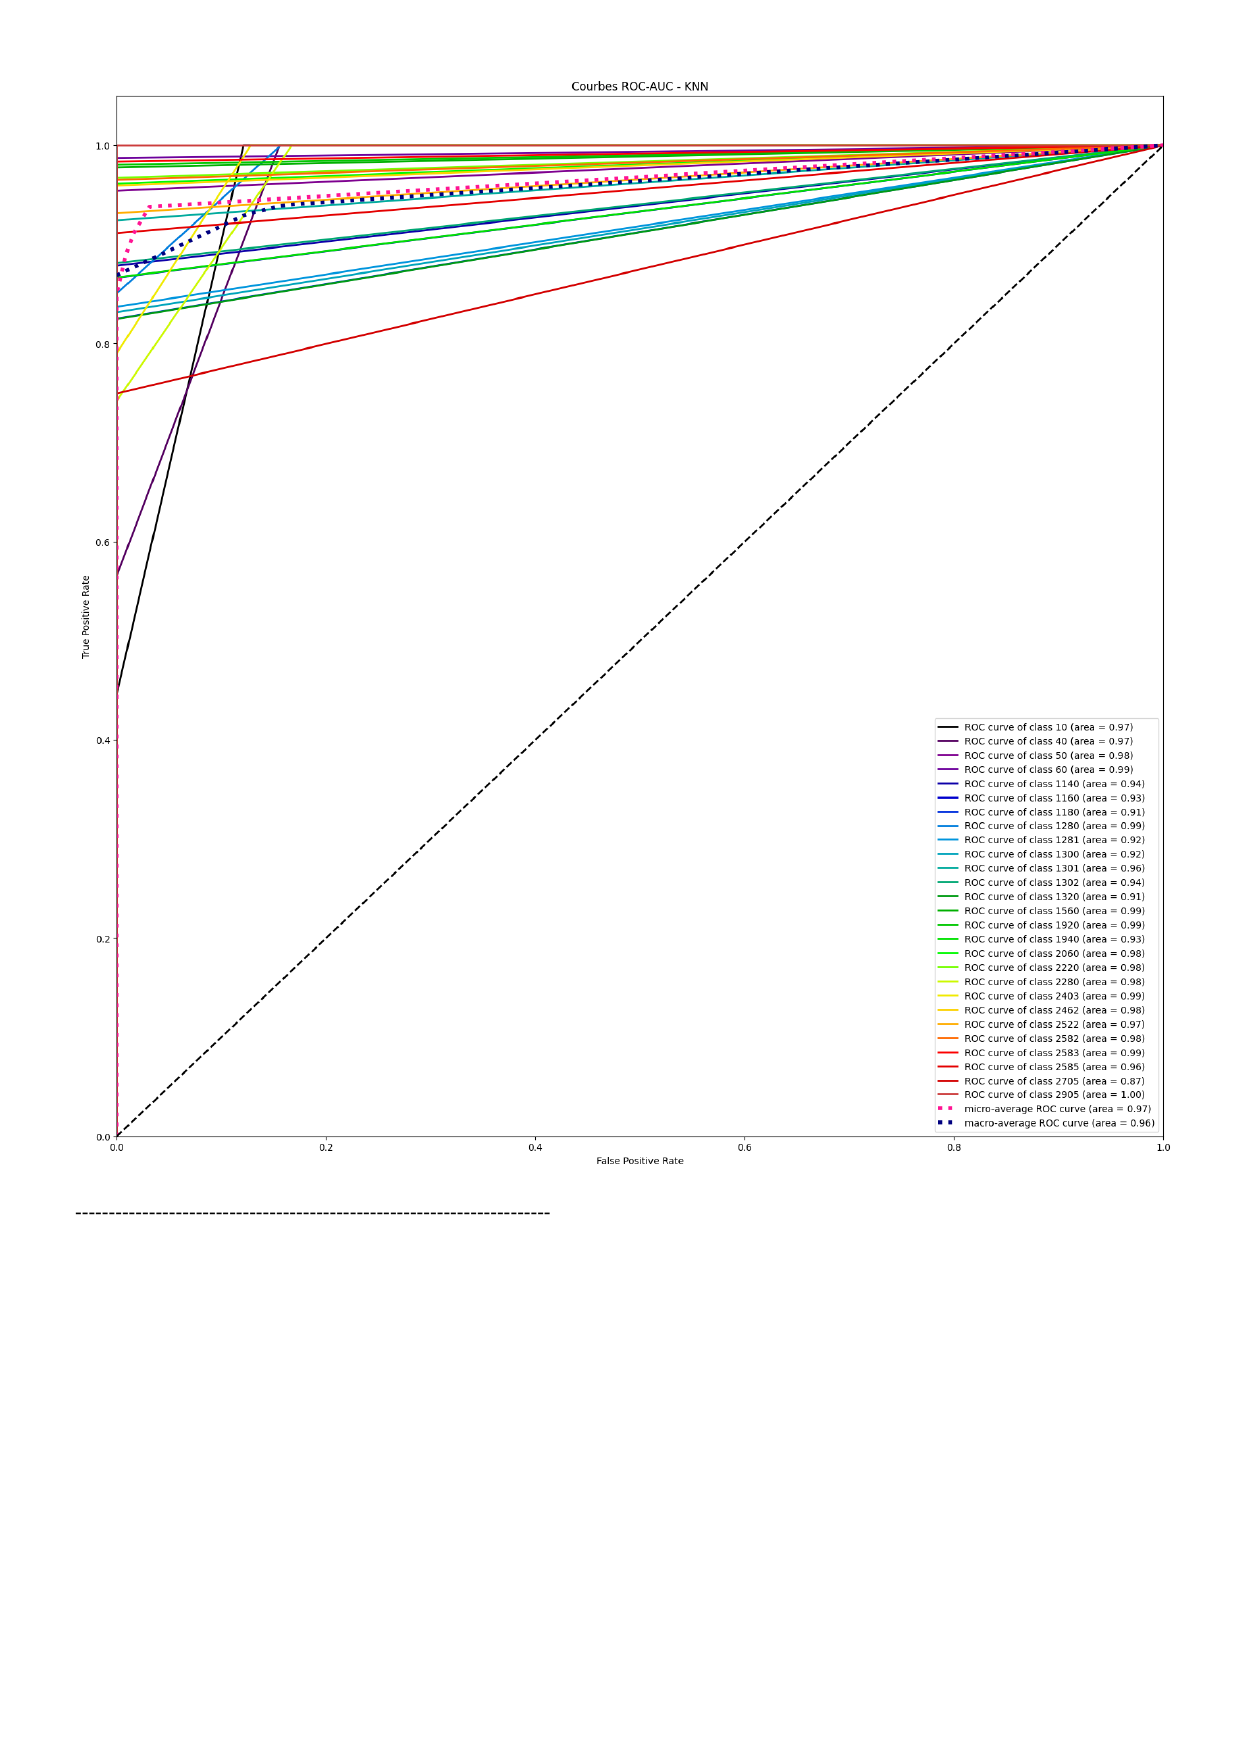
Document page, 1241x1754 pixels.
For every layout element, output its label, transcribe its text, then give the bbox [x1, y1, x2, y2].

picture [75, 75, 1177, 1172]
text ----------------------------------------------------------------------- [75, 1197, 1165, 1225]
